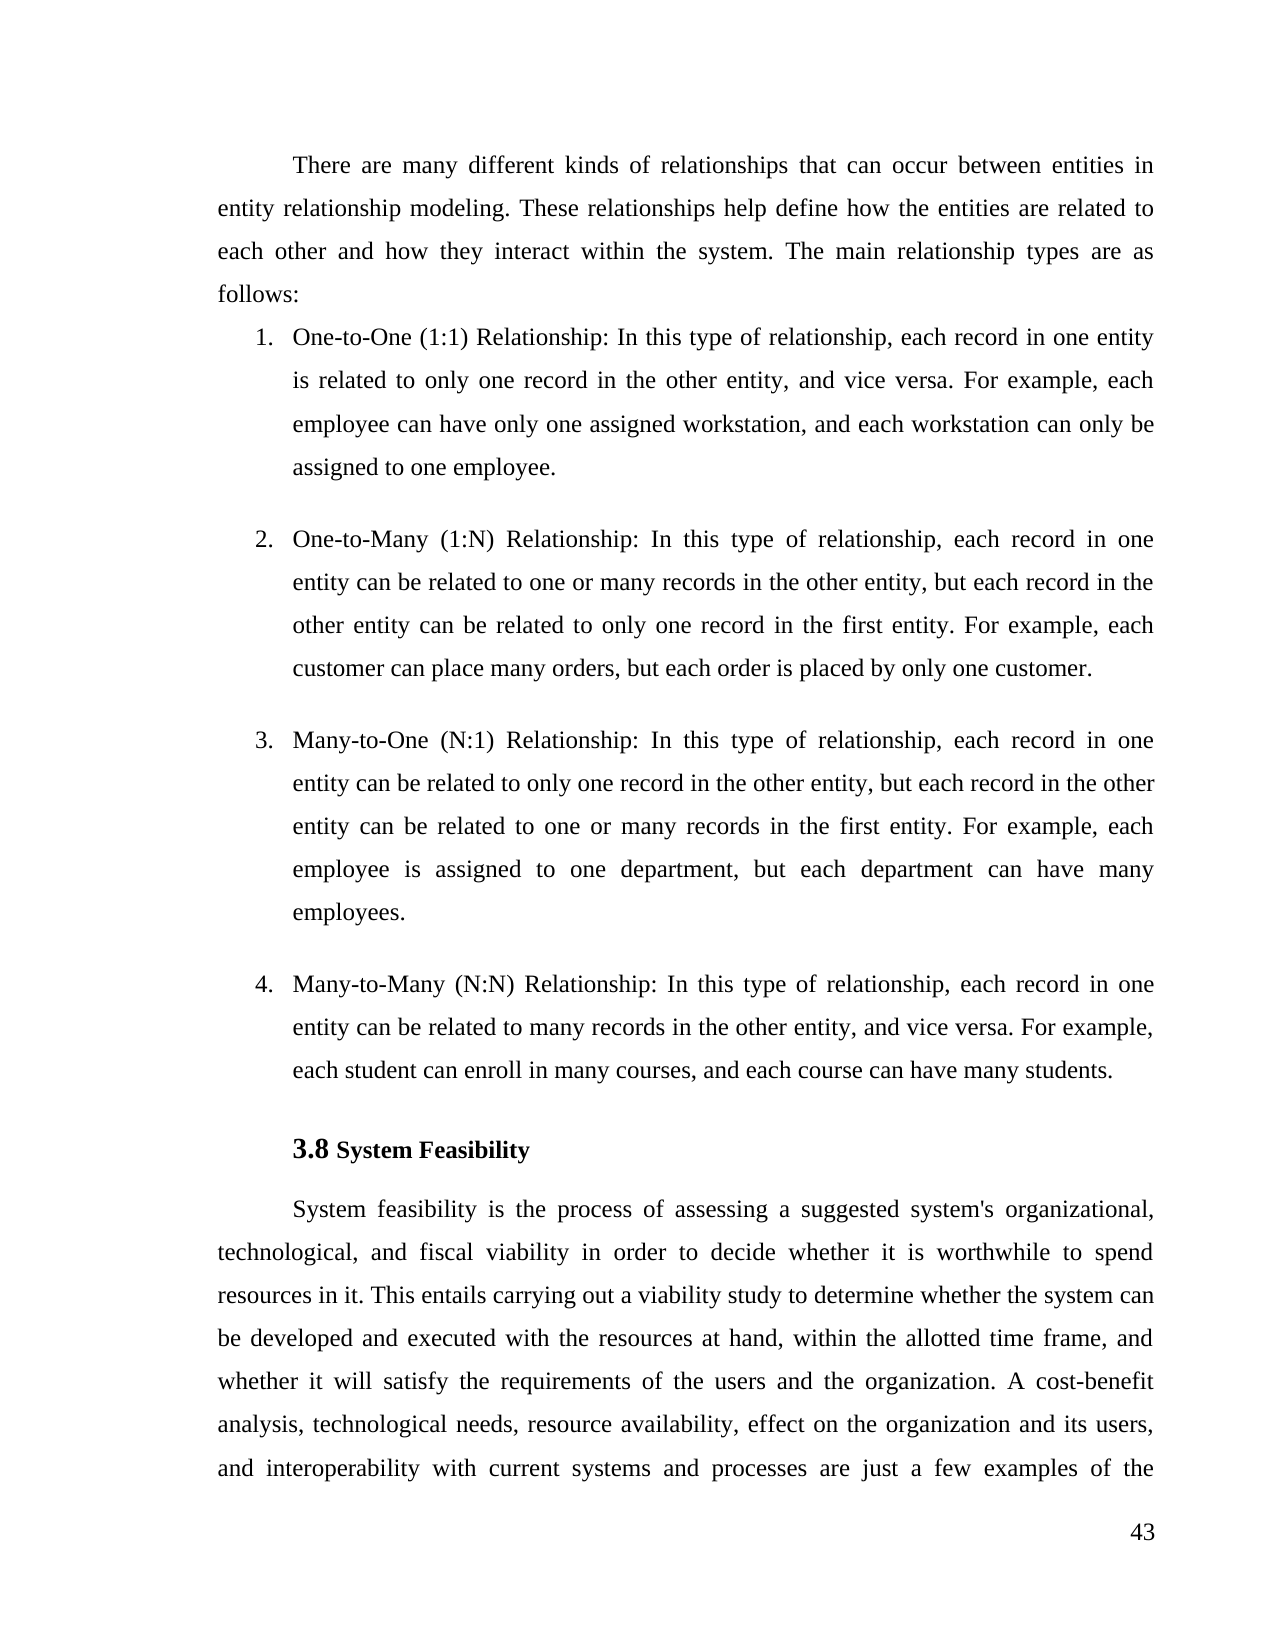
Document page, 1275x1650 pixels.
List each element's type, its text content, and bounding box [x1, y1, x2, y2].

text There are many different kinds of relationships that can occur between entities in entity relationship modeling. These relationships help define how the entities are related to each other and how they interact within the system. The main relationship types are as follows: [217, 150, 1155, 308]
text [217, 1194, 1155, 1481]
list One-to-Many (1:N) Relationship: In this type of relationship, each record in one entity can be related to one or many records in the other entity, but each record in the other entity can be related to only one record in the first entity. For example, each customer can place many orders, but each order is placed by only one customer. [255, 524, 1155, 682]
list Many-to-Many (N:N) Relationship: In this type of relationship, each record in one entity can be related to many records in the other entity, and vice versa. For example, each student can enroll in many courses, and each course can have many students. [255, 969, 1155, 1084]
list Many-to-One (N:1) Relationship: In this type of relationship, each record in one entity can be related to only one record in the other entity, but each record in the other entity can be related to one or many records in the first entity. For example, each employee is assigned to one department, but each department can have many employees. [255, 725, 1155, 926]
subtitle System Feasibility [255, 1132, 1155, 1165]
list One-to-One (1:1) Relationship: In this type of relationship, each record in one entity is related to only one record in the other entity, and vice versa. For example, each employee can have only one assigned workstation, and each workstation can only be assigned to one employee. [255, 322, 1155, 481]
